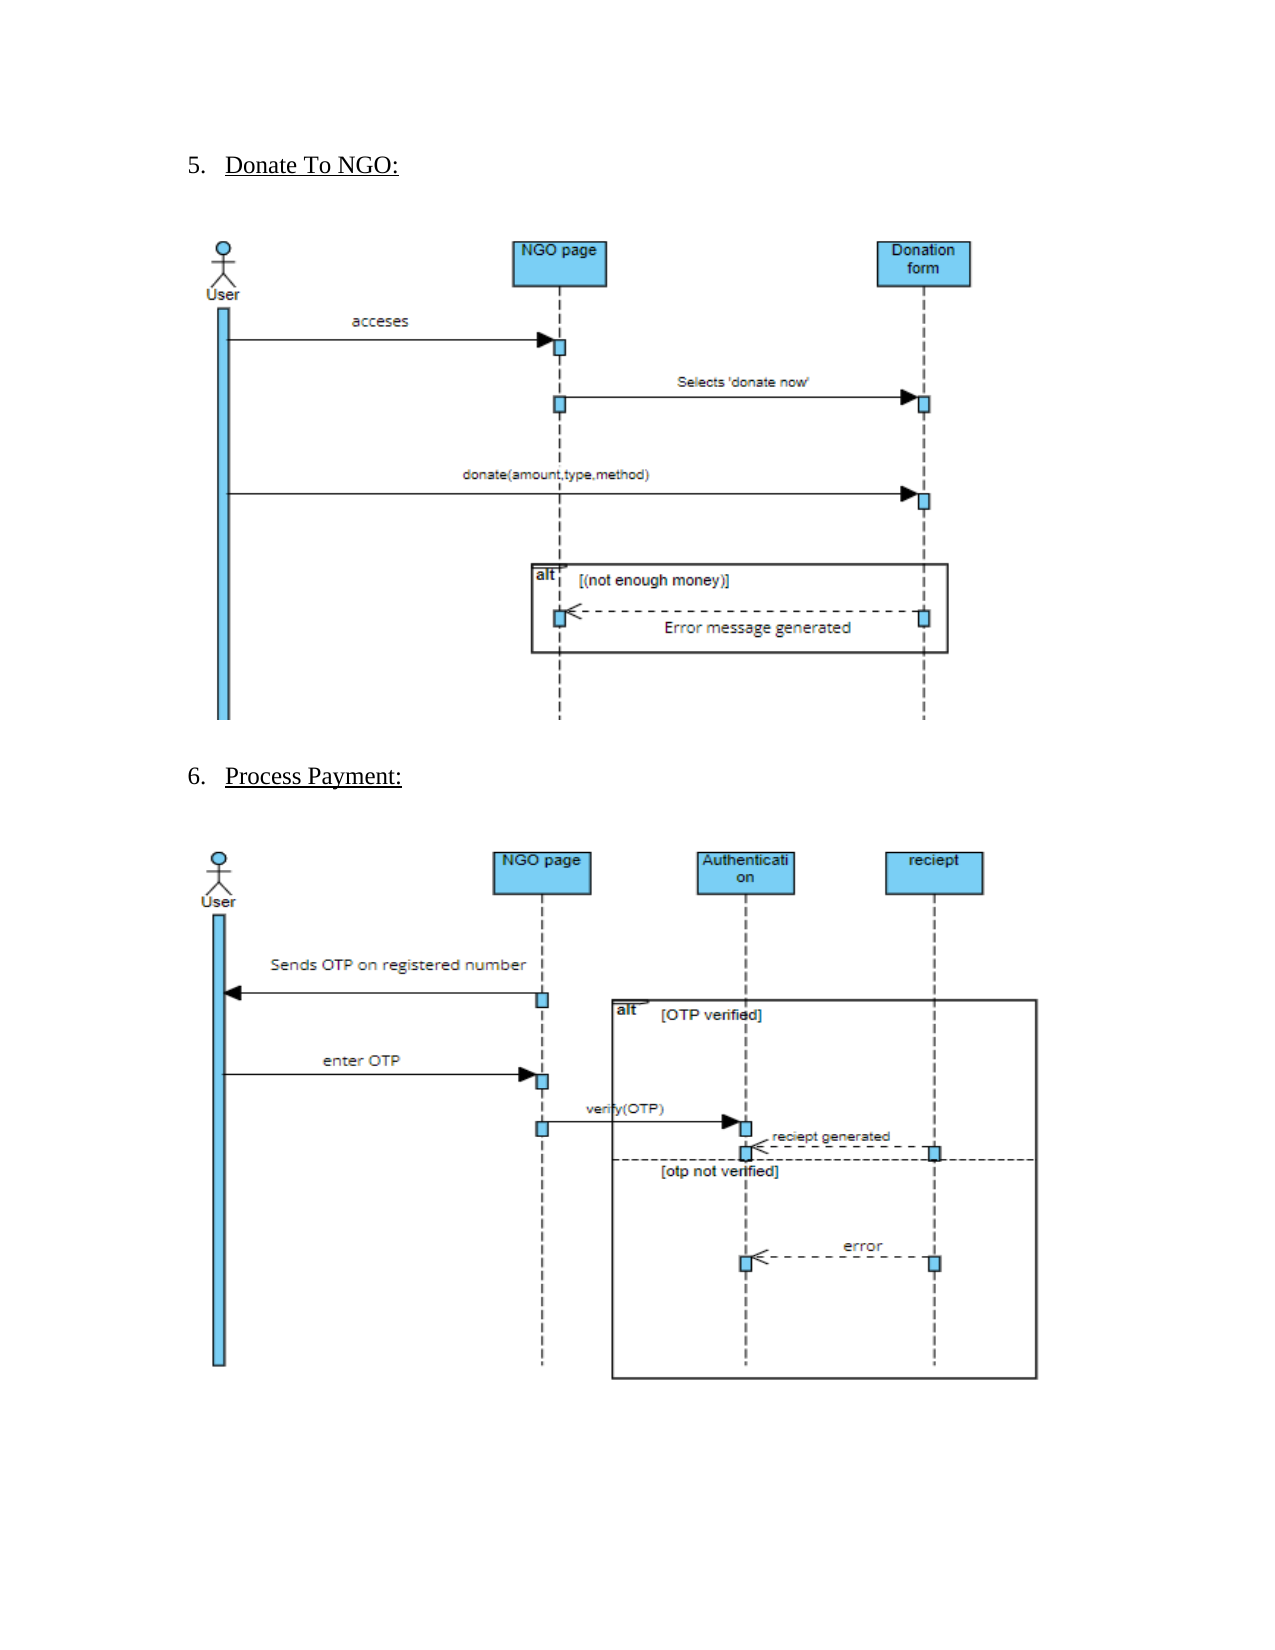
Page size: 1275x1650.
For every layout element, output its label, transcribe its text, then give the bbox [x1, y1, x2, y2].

list Process Payment: [187, 761, 1125, 790]
picture [150, 831, 1175, 1393]
list Donate To NGO: [187, 150, 1125, 179]
picture [150, 220, 1116, 720]
